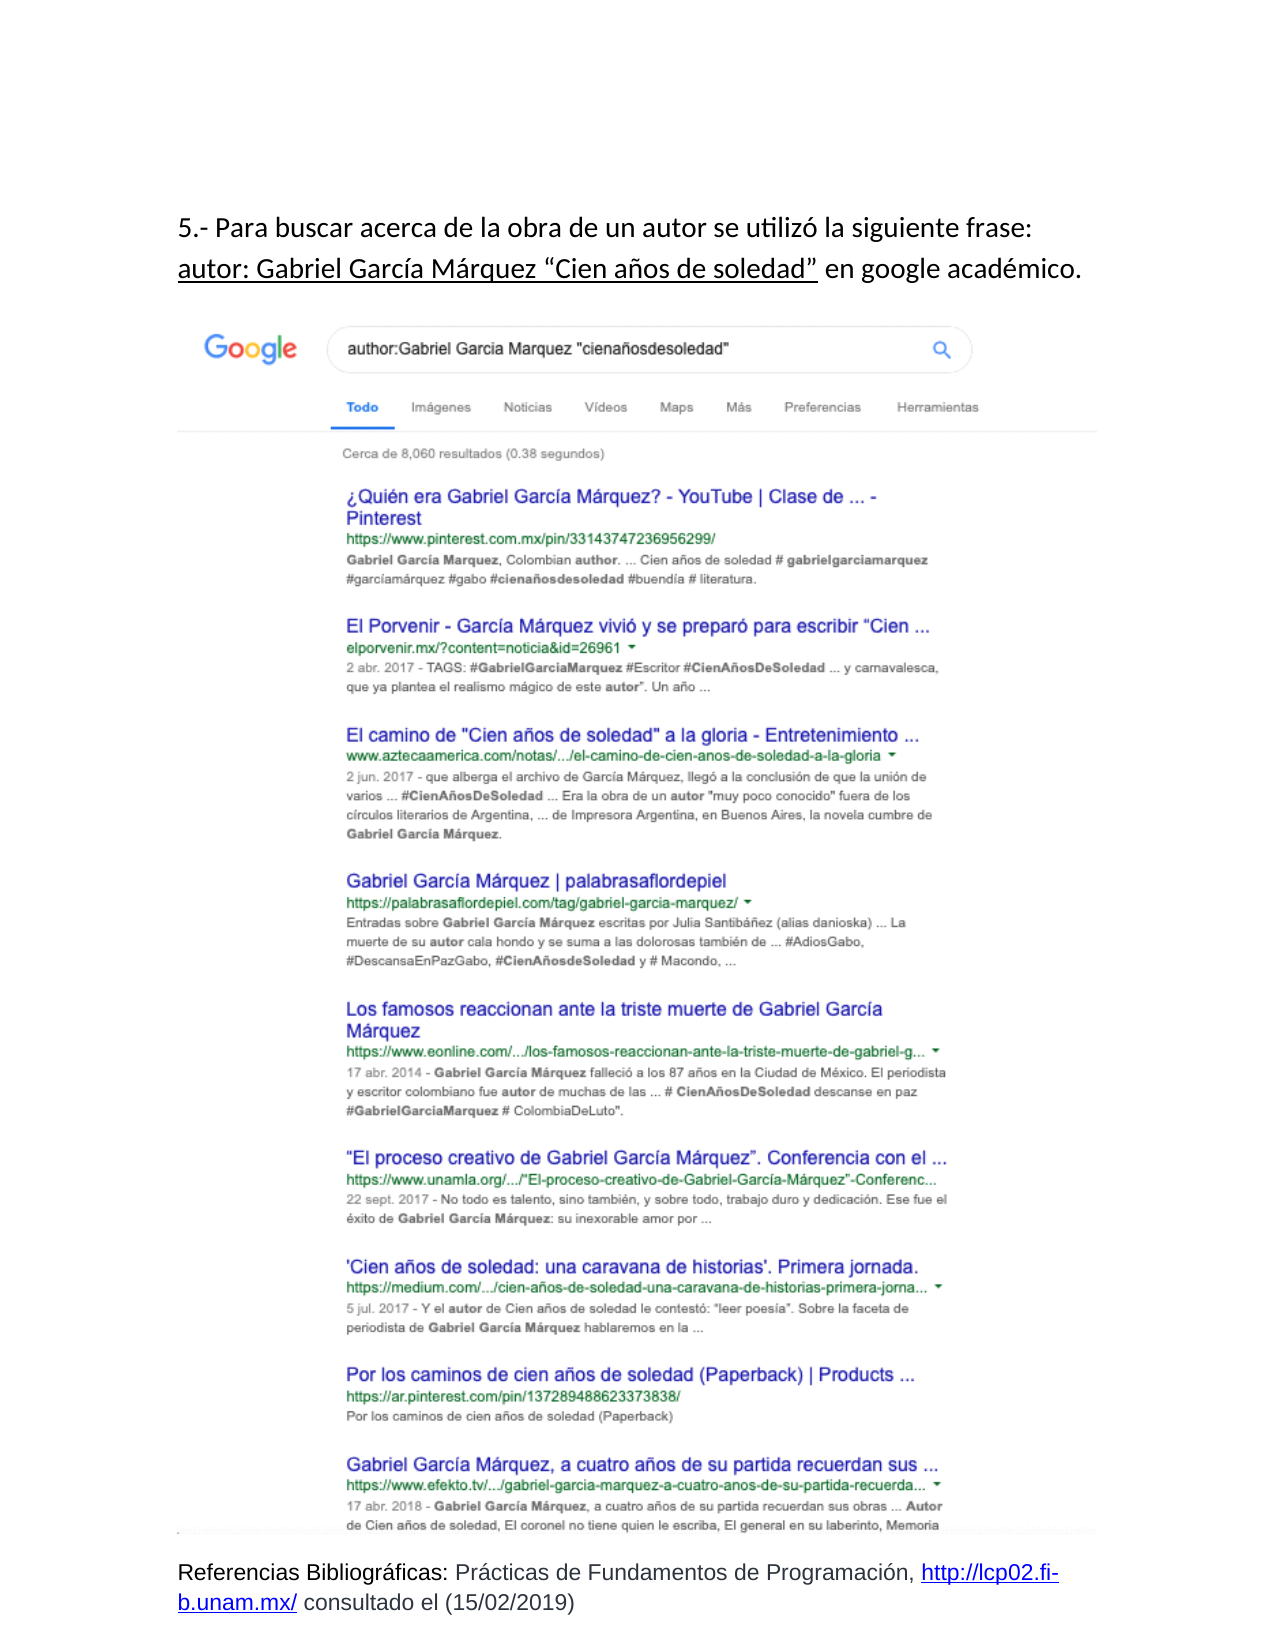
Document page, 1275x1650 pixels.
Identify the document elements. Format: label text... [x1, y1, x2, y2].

picture [177, 312, 1098, 1534]
text 5.- Para buscar acerca de la obra de un autor se utilizó la siguiente frase: autor: Gabriel García Márquez “Cien años de soledad” en google académico. [177, 209, 1098, 286]
text Referencias Bibliográficas: Prácticas de Fundamentos de Programación, http://lcp02.fi-b.unam.mx/ consultado el (15/02/2019) [177, 1559, 1098, 1616]
